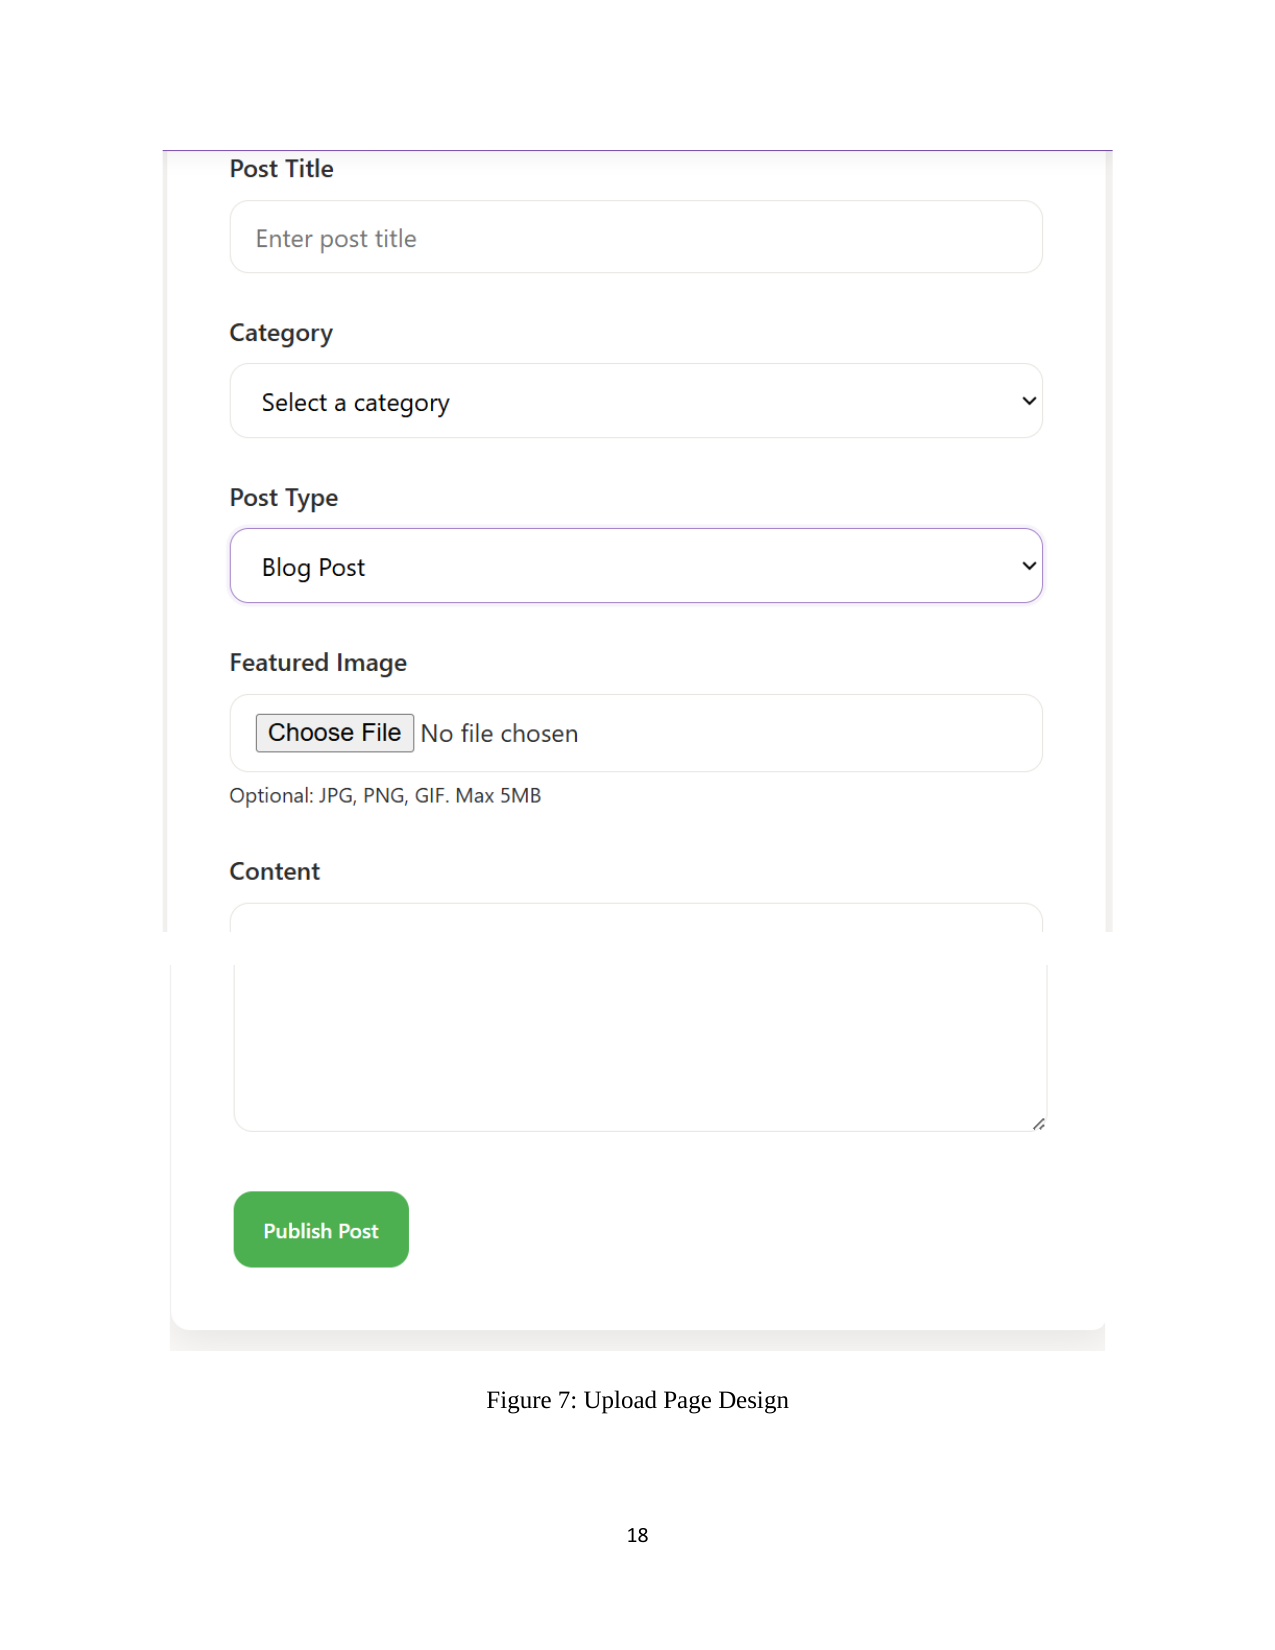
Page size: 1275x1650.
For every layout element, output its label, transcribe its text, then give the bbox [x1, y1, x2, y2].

picture [162, 150, 1113, 932]
picture [169, 965, 1106, 1351]
text Figure 7: Upload Page Design [150, 1385, 1125, 1414]
